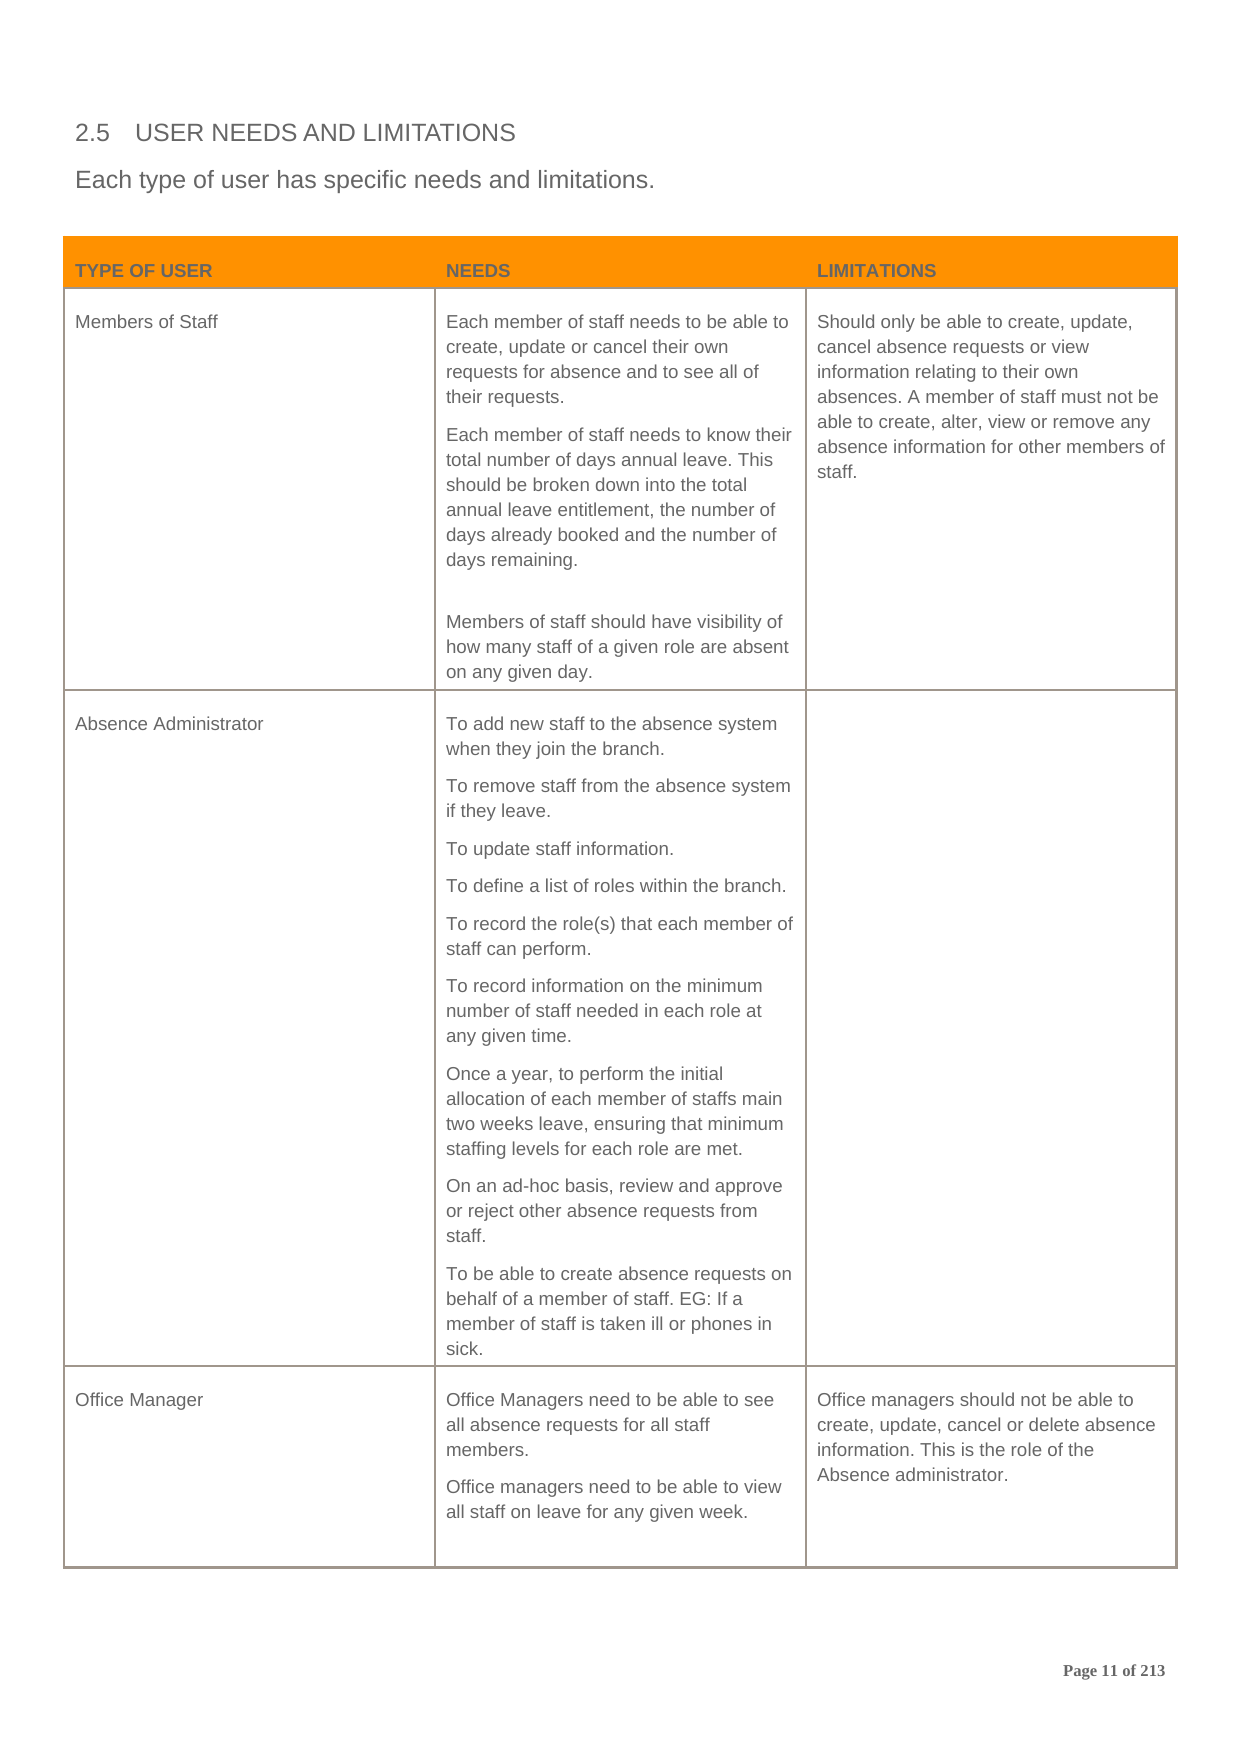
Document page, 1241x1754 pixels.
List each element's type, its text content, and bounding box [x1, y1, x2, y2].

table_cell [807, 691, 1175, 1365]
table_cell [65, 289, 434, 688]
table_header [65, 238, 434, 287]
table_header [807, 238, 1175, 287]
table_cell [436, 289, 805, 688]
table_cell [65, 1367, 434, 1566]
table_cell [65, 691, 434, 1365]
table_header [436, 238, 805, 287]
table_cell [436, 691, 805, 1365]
subtitle User needs and limitations [75, 118, 1165, 147]
text Each type of user has specific needs and limitations. [75, 166, 1165, 194]
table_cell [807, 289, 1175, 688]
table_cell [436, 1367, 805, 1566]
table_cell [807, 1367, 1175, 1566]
